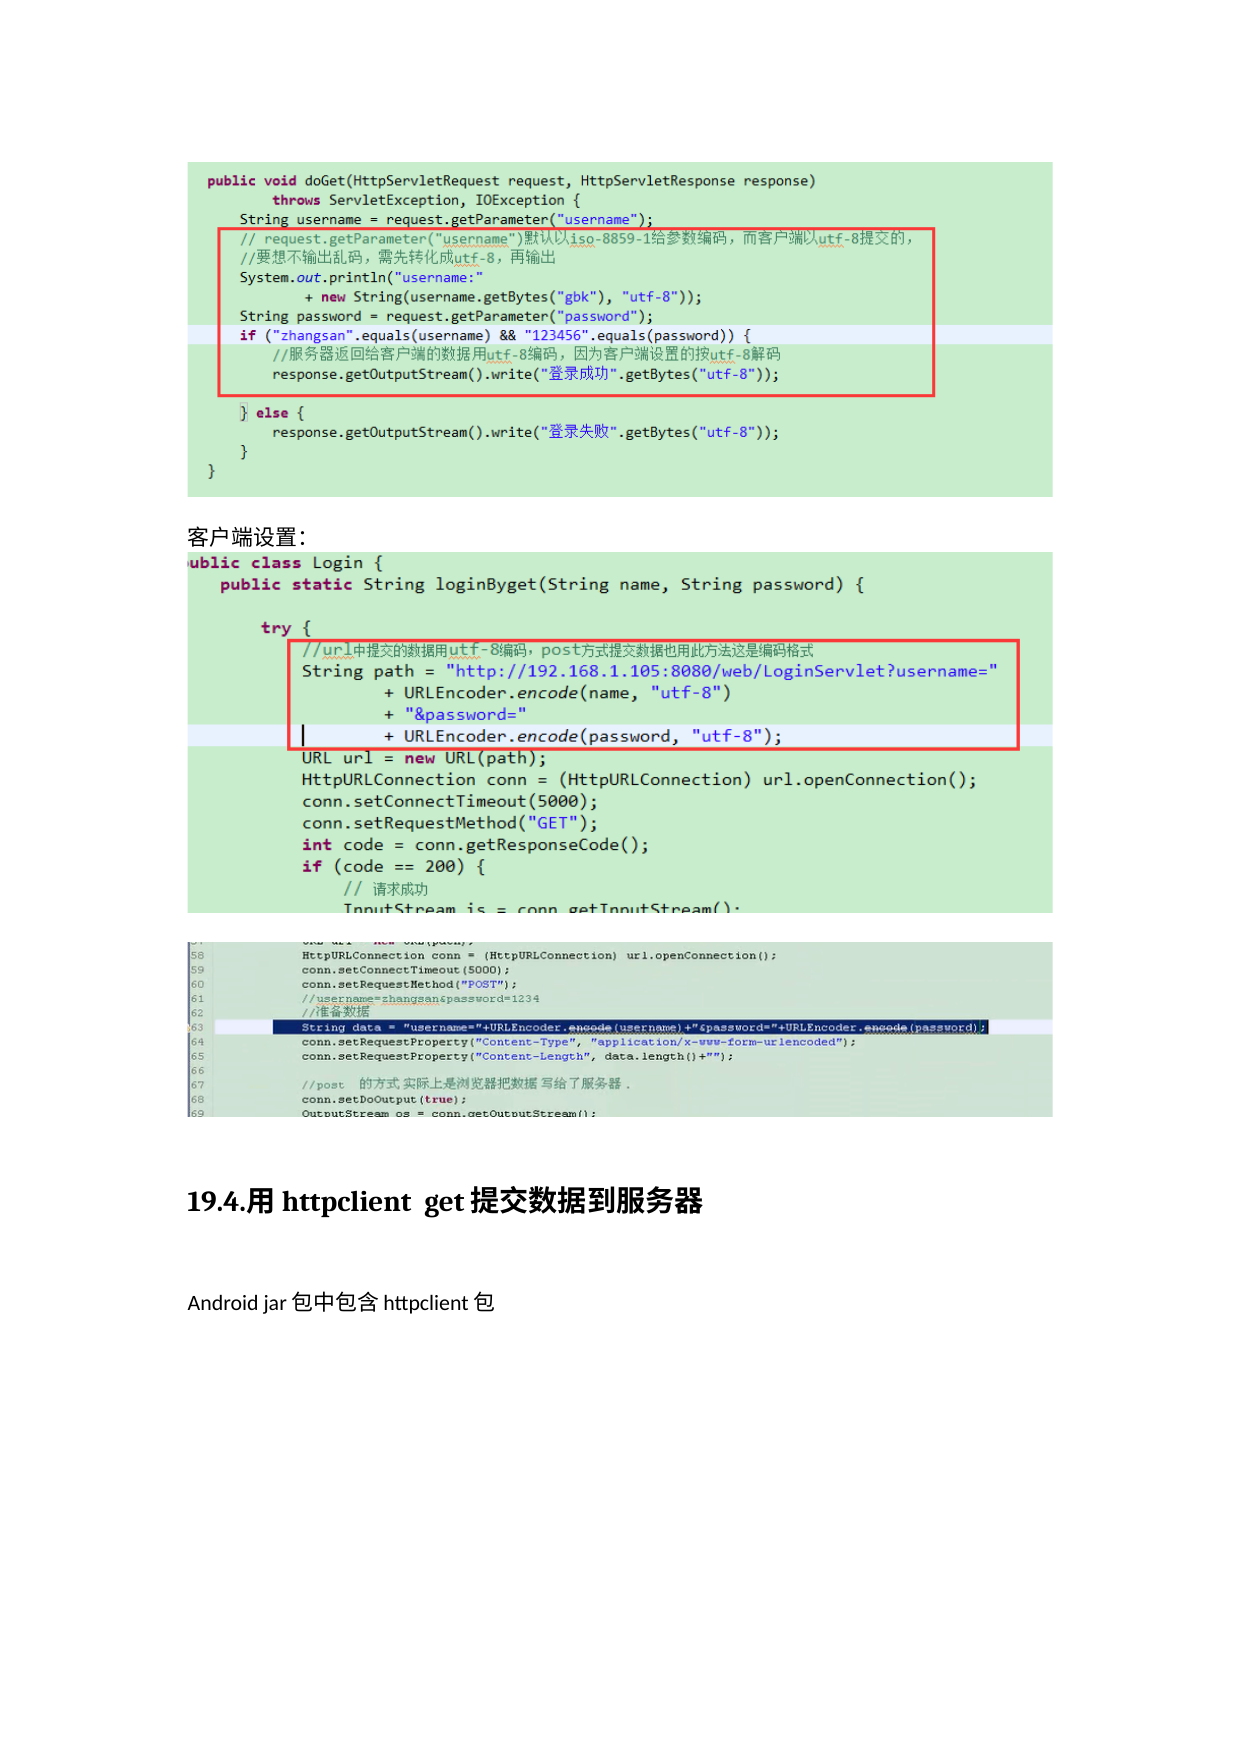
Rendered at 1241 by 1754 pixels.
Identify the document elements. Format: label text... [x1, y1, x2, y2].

text 客户端设置： [187, 519, 1053, 552]
picture [187, 552, 1053, 913]
subtitle 用httpclient get提交数据到服务器 [187, 1166, 1053, 1231]
text Android jar包中包含httpclient包 [187, 1285, 1053, 1317]
picture [187, 942, 1053, 1117]
picture [187, 162, 1053, 497]
